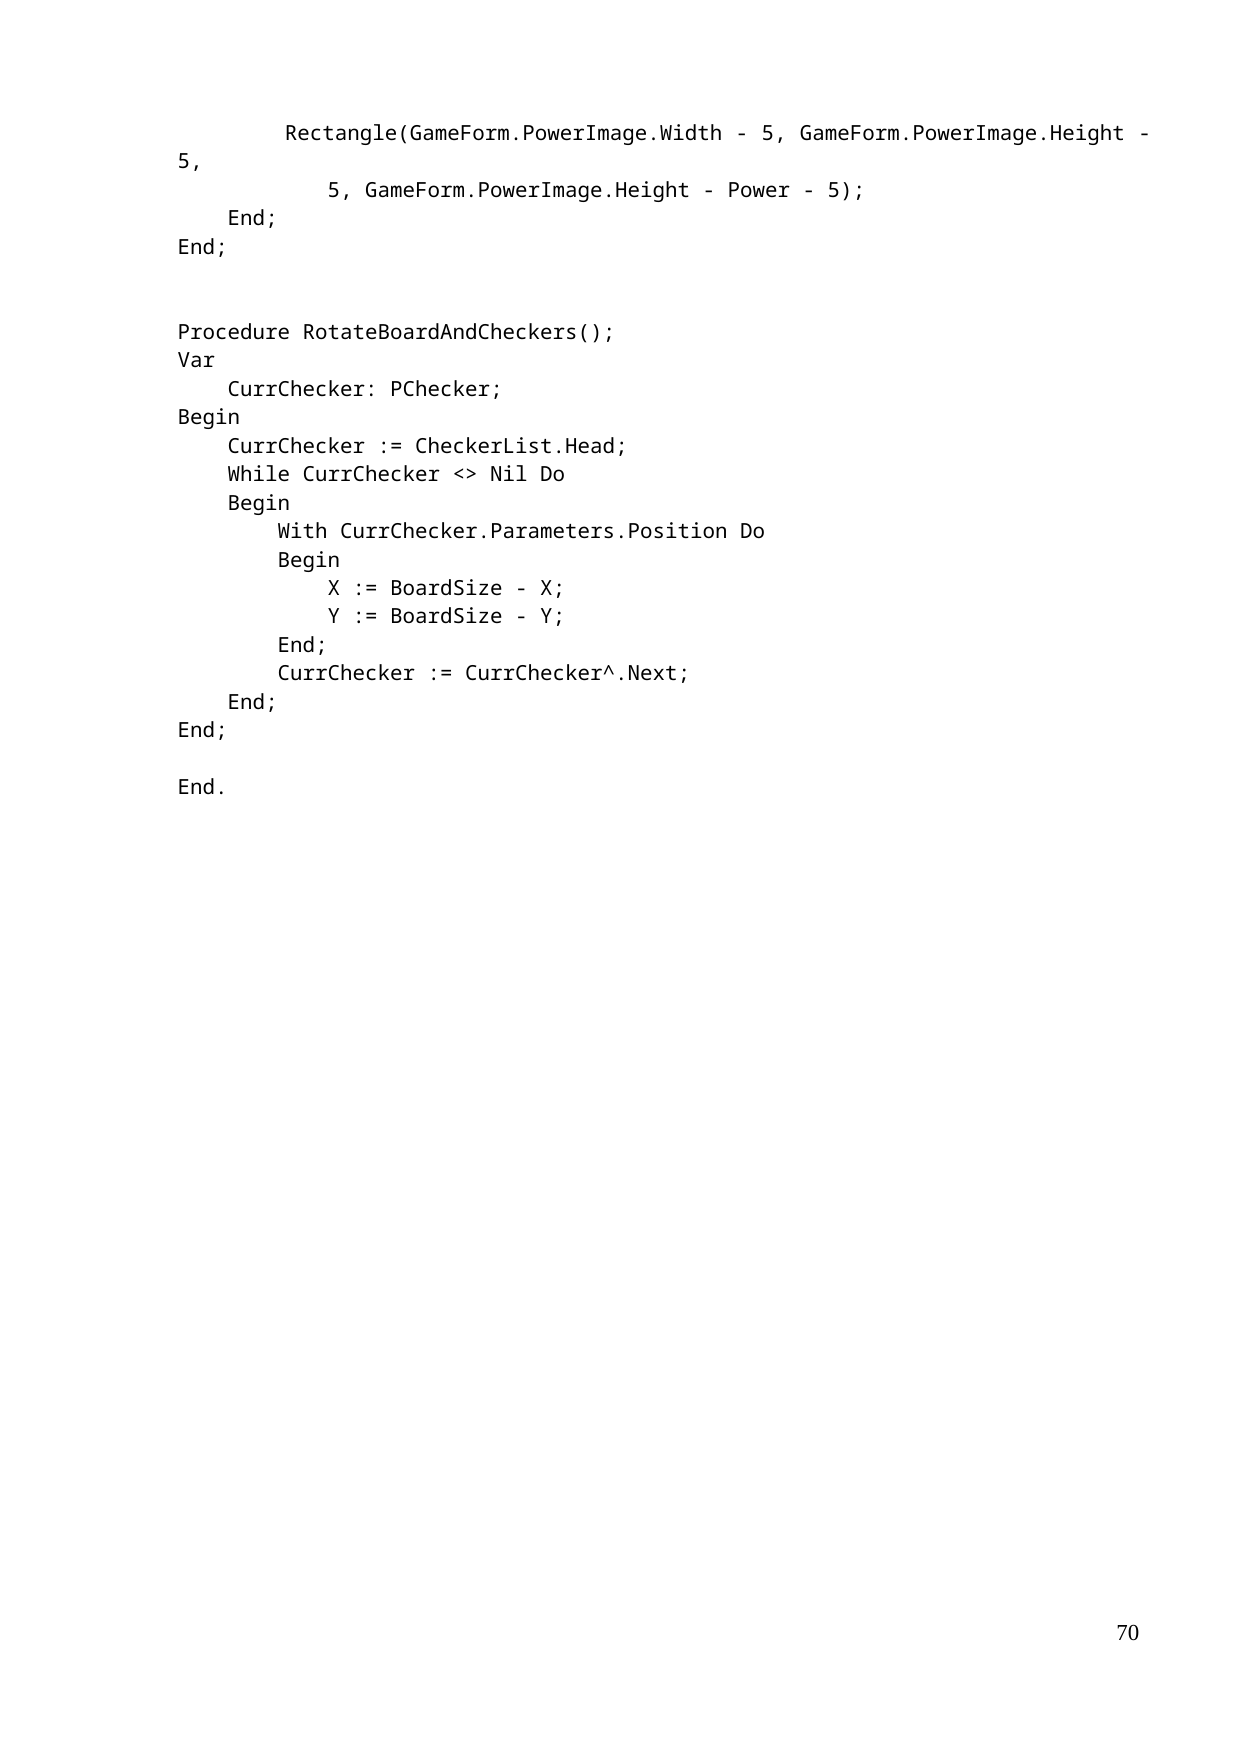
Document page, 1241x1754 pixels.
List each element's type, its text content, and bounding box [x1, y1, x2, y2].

text CurrChecker := CheckerList.Head; [177, 431, 1152, 459]
text Rectangle(GameForm.PowerImage.Width - 5, GameForm.PowerImage.Height - 5, [177, 118, 1152, 175]
text 5, GameForm.PowerImage.Height - Power - 5); [177, 175, 1152, 203]
text Var [177, 346, 1152, 374]
text CurrChecker: PChecker; [177, 374, 1152, 402]
text Begin [177, 488, 1152, 516]
text End; [177, 630, 1152, 658]
text End; [177, 687, 1152, 715]
text End. [177, 772, 1152, 801]
text X := BoardSize - X; [177, 573, 1152, 602]
text End; [177, 232, 1152, 260]
text Procedure RotateBoardAndCheckers(); [177, 317, 1152, 346]
text Y := BoardSize - Y; [177, 602, 1152, 630]
text Begin [177, 545, 1152, 573]
text CurrChecker := CurrChecker^.Next; [177, 658, 1152, 687]
text End; [177, 203, 1152, 232]
text With CurrChecker.Parameters.Position Do [177, 516, 1152, 545]
text Begin [177, 402, 1152, 431]
text While CurrChecker <> Nil Do [177, 459, 1152, 488]
text End; [177, 715, 1152, 744]
